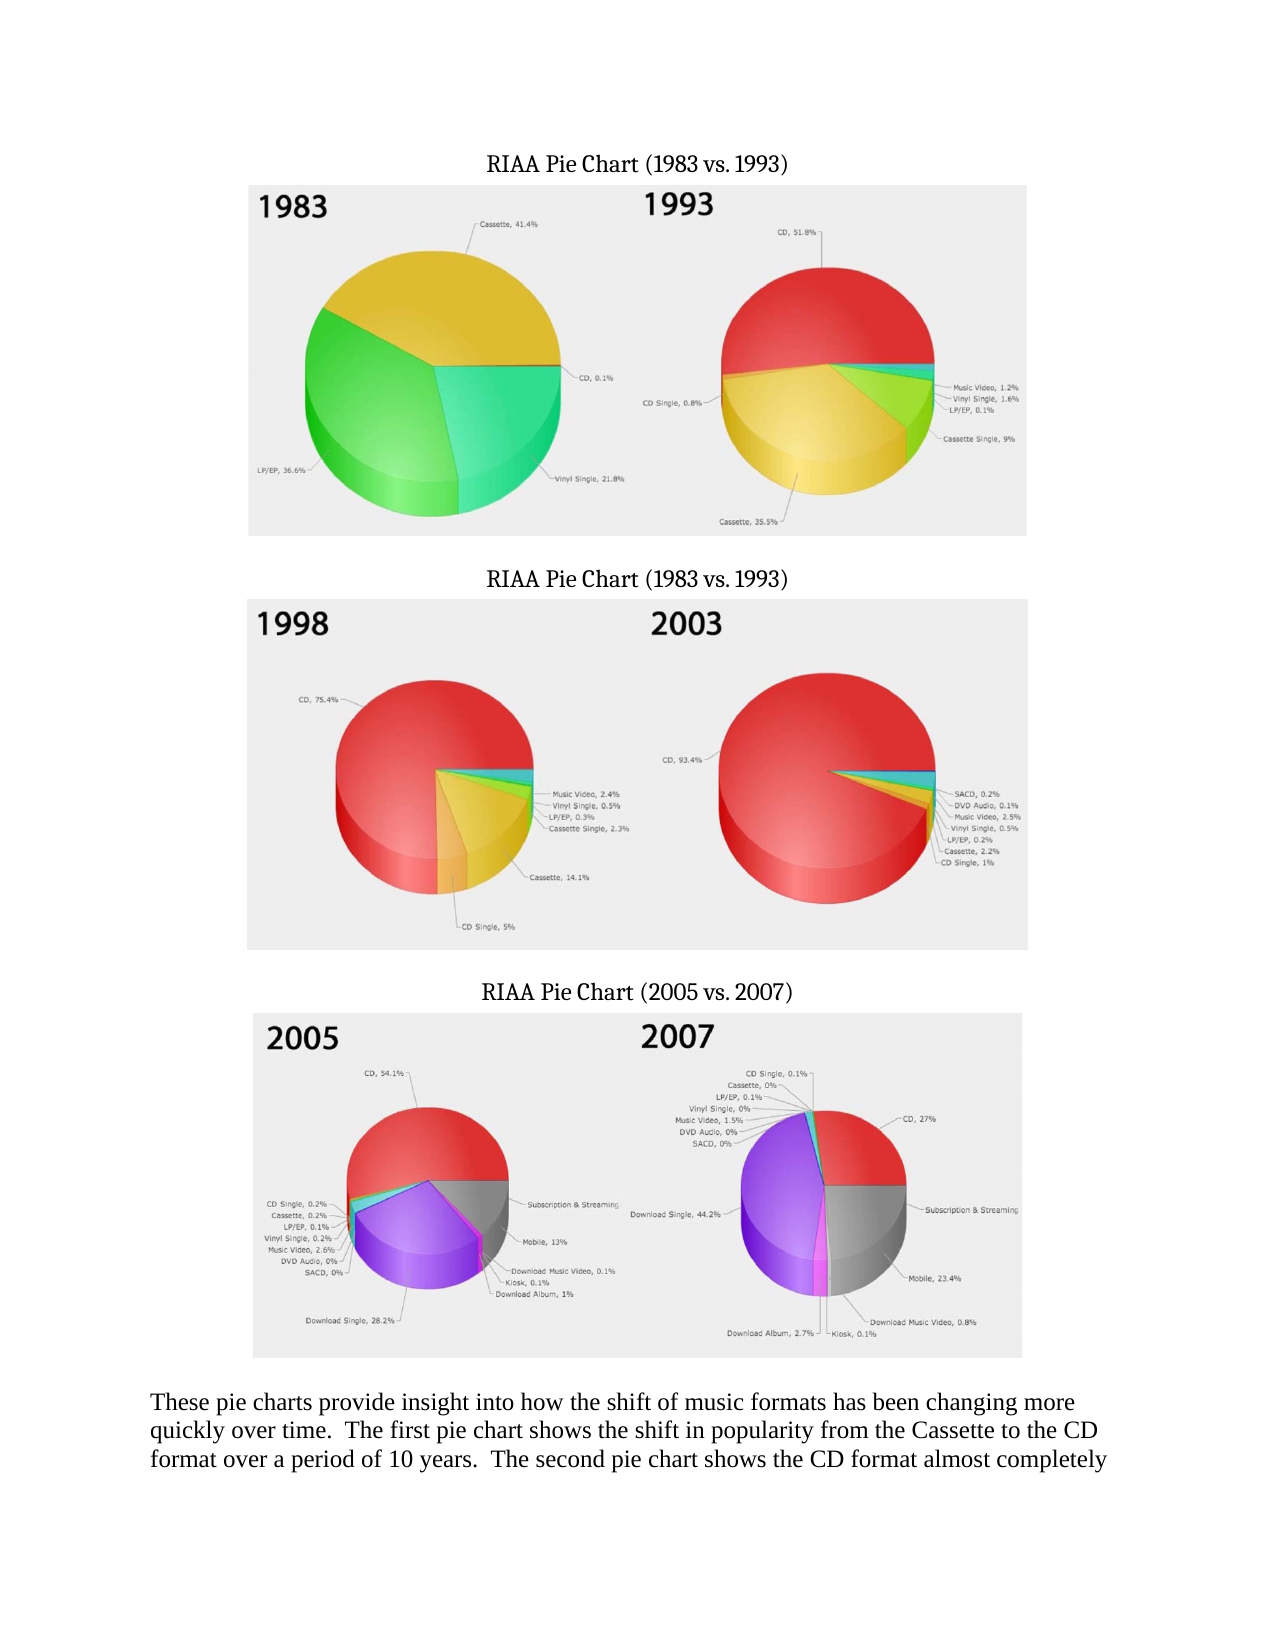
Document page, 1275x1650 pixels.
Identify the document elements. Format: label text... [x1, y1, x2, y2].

picture [248, 185, 1027, 536]
picture [252, 1013, 1023, 1358]
subtitle RIAA Pie Chart (2005 vs. 2007) [150, 978, 1125, 1007]
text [150, 1387, 1125, 1473]
subtitle RIAA Pie Chart (1983 vs. 1993) [150, 150, 1125, 179]
subtitle RIAA Pie Chart (1983 vs. 1993) [150, 565, 1125, 593]
picture [246, 599, 1029, 950]
